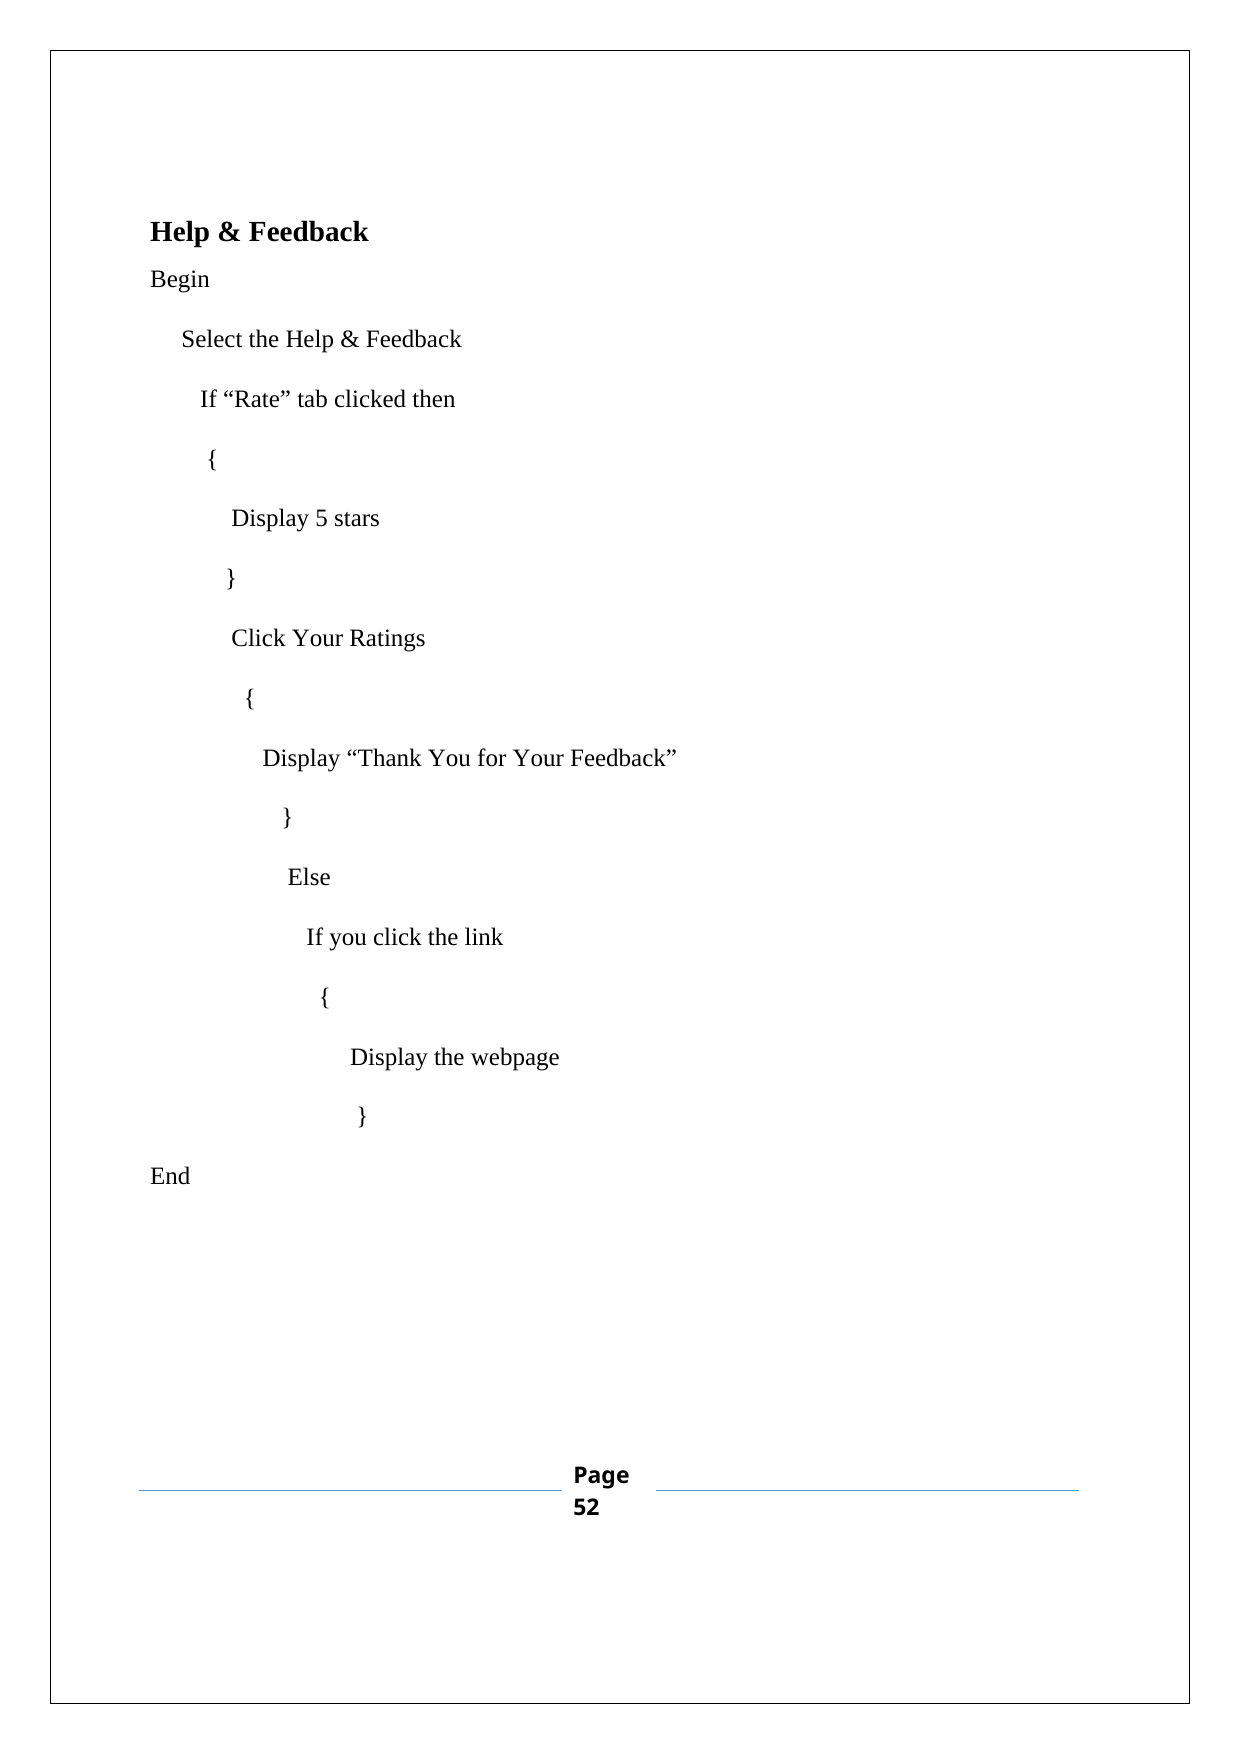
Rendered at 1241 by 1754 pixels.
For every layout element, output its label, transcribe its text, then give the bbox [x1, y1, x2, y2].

text Else [150, 862, 1090, 891]
text Select the Help & Feedback [150, 324, 1090, 353]
text } [150, 1101, 1090, 1130]
text Display the webpage [150, 1042, 1090, 1070]
subtitle Help & Feedback [150, 214, 1090, 247]
text If you click the link [150, 922, 1090, 951]
text End [150, 1161, 1090, 1190]
text { [150, 683, 1090, 712]
text If “Rate” tab clicked then [150, 384, 1090, 413]
text } [150, 802, 1090, 831]
text Display “Thank You for Your Feedback” [150, 743, 1090, 771]
text } [150, 563, 1090, 592]
text Display 5 stars [150, 503, 1090, 532]
text { [150, 982, 1090, 1011]
text Begin [150, 264, 1090, 293]
text { [150, 444, 1090, 472]
text Click Your Ratings [150, 623, 1090, 652]
